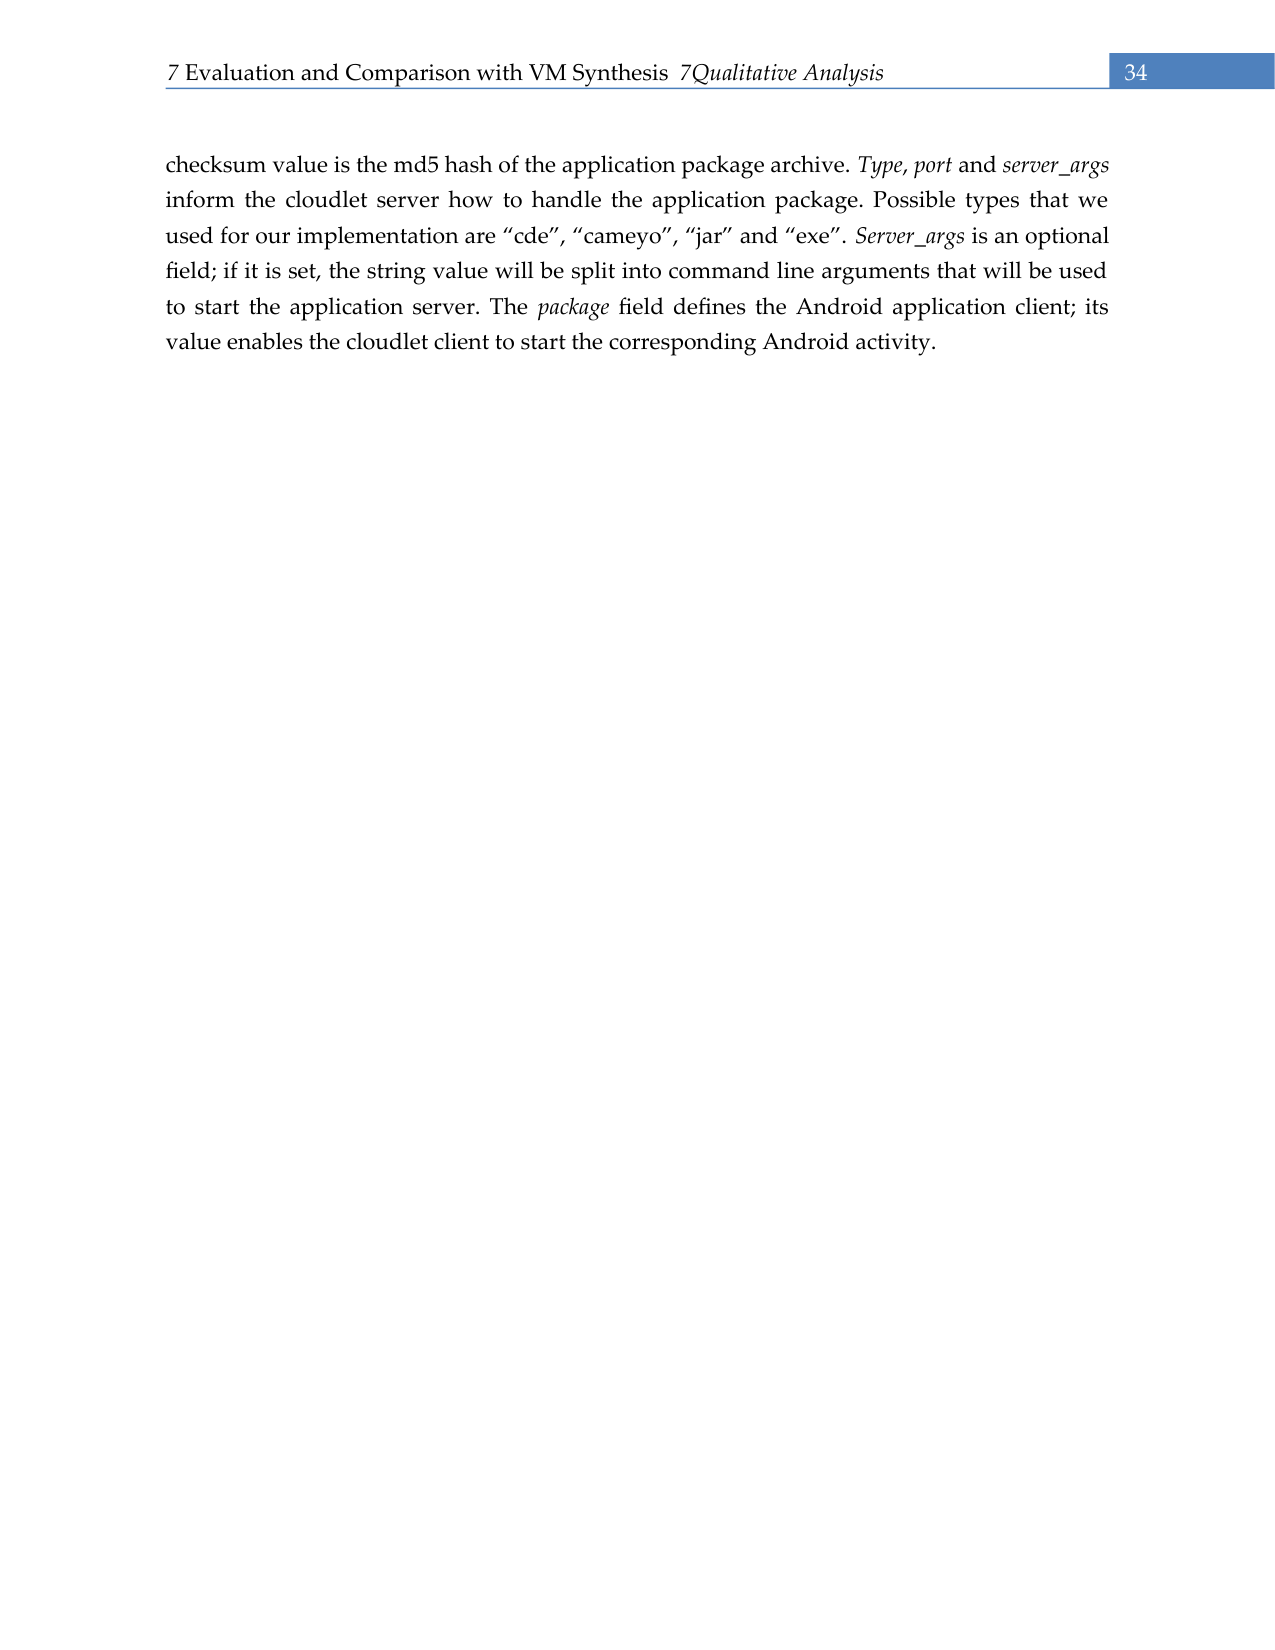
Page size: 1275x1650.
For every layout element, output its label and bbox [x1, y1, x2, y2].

text [165, 148, 1109, 356]
